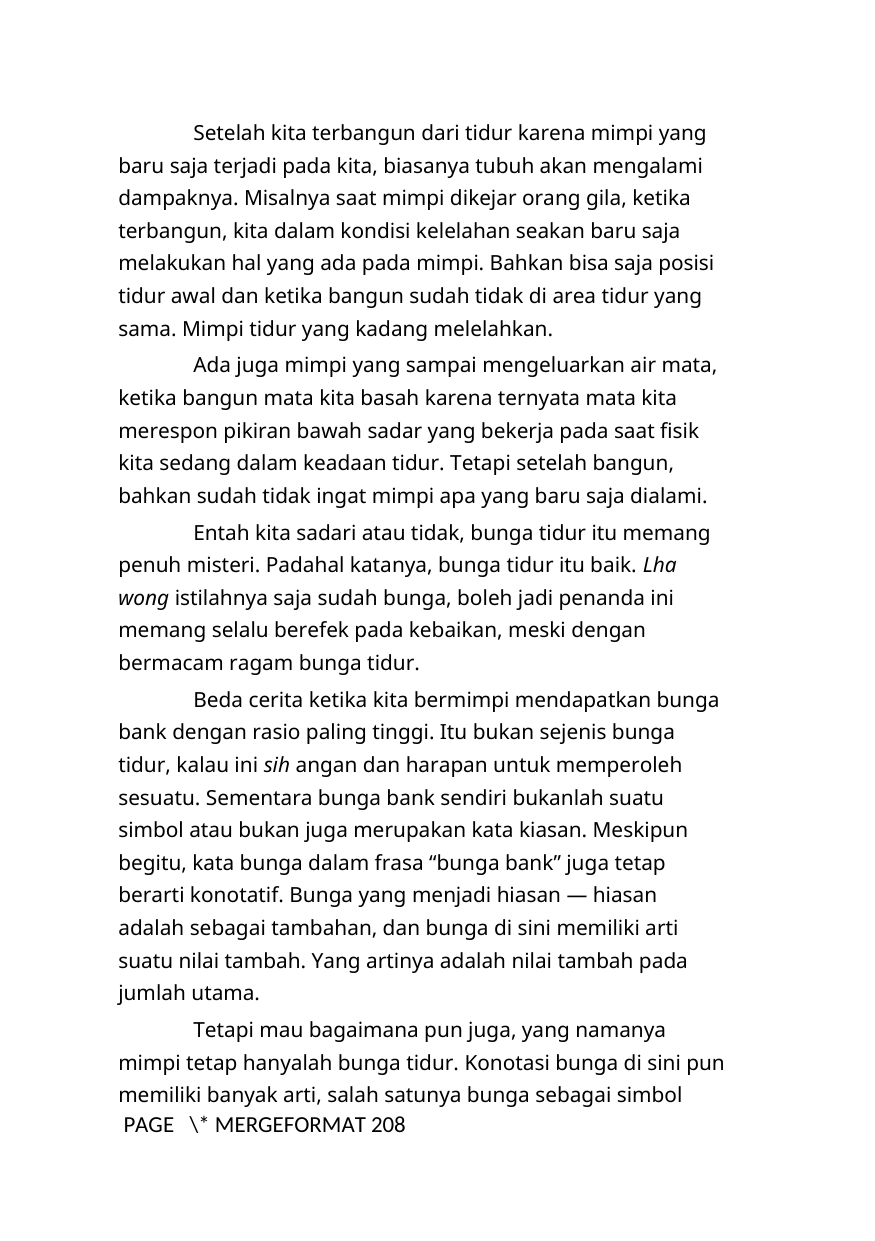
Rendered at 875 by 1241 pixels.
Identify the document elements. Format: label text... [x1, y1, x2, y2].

text Ada juga mimpi yang sampai mengeluarkan air mata, ketika bangun mata kita basah karena ternyata mata kita merespon pikiran bawah sadar yang bekerja pada saat fisik kita sedang dalam keadaan tidur. Tetapi setelah bangun, bahkan sudah tidak ingat mimpi apa yang baru saja dialami. [118, 351, 726, 509]
text Entah kita sadari atau tidak, bunga tidur itu memang penuh misteri. Padahal katanya, bunga tidur itu baik. Lha wong istilahnya saja sudah bunga, boleh jadi penanda ini memang selalu berefek pada kebaikan, meski dengan bermacam ragam bunga tidur. [118, 518, 726, 677]
text Setelah kita terbangun dari tidur karena mimpi yang baru saja terjadi pada kita, biasanya tubuh akan mengalami dampaknya. Misalnya saat mimpi dikejar orang gila, ketika terbangun, kita dalam kondisi kelelahan seakan baru saja melakukan hal yang ada pada mimpi. Bahkan bisa saja posisi tidur awal dan ketika bangun sudah tidak di area tidur yang sama. Mimpi tidur yang kadang melelahkan. [118, 118, 726, 342]
text Beda cerita ketika kita bermimpi mendapatkan bunga bank dengan rasio paling tinggi. Itu bukan sejenis bunga tidur, kalau ini sih angan dan harapan untuk memperoleh sesuatu. Sementara bunga bank sendiri bukanlah suatu simbol atau bukan juga merupakan kata kiasan. Meskipun begitu, kata bunga dalam frasa “bunga bank” juga tetap berarti konotatif. Bunga yang menjadi hiasan — hiasan adalah sebagai tambahan, dan bunga di sini memiliki arti suatu nilai tambah. Yang artinya adalah nilai tambah pada jumlah utama. [118, 685, 726, 1007]
